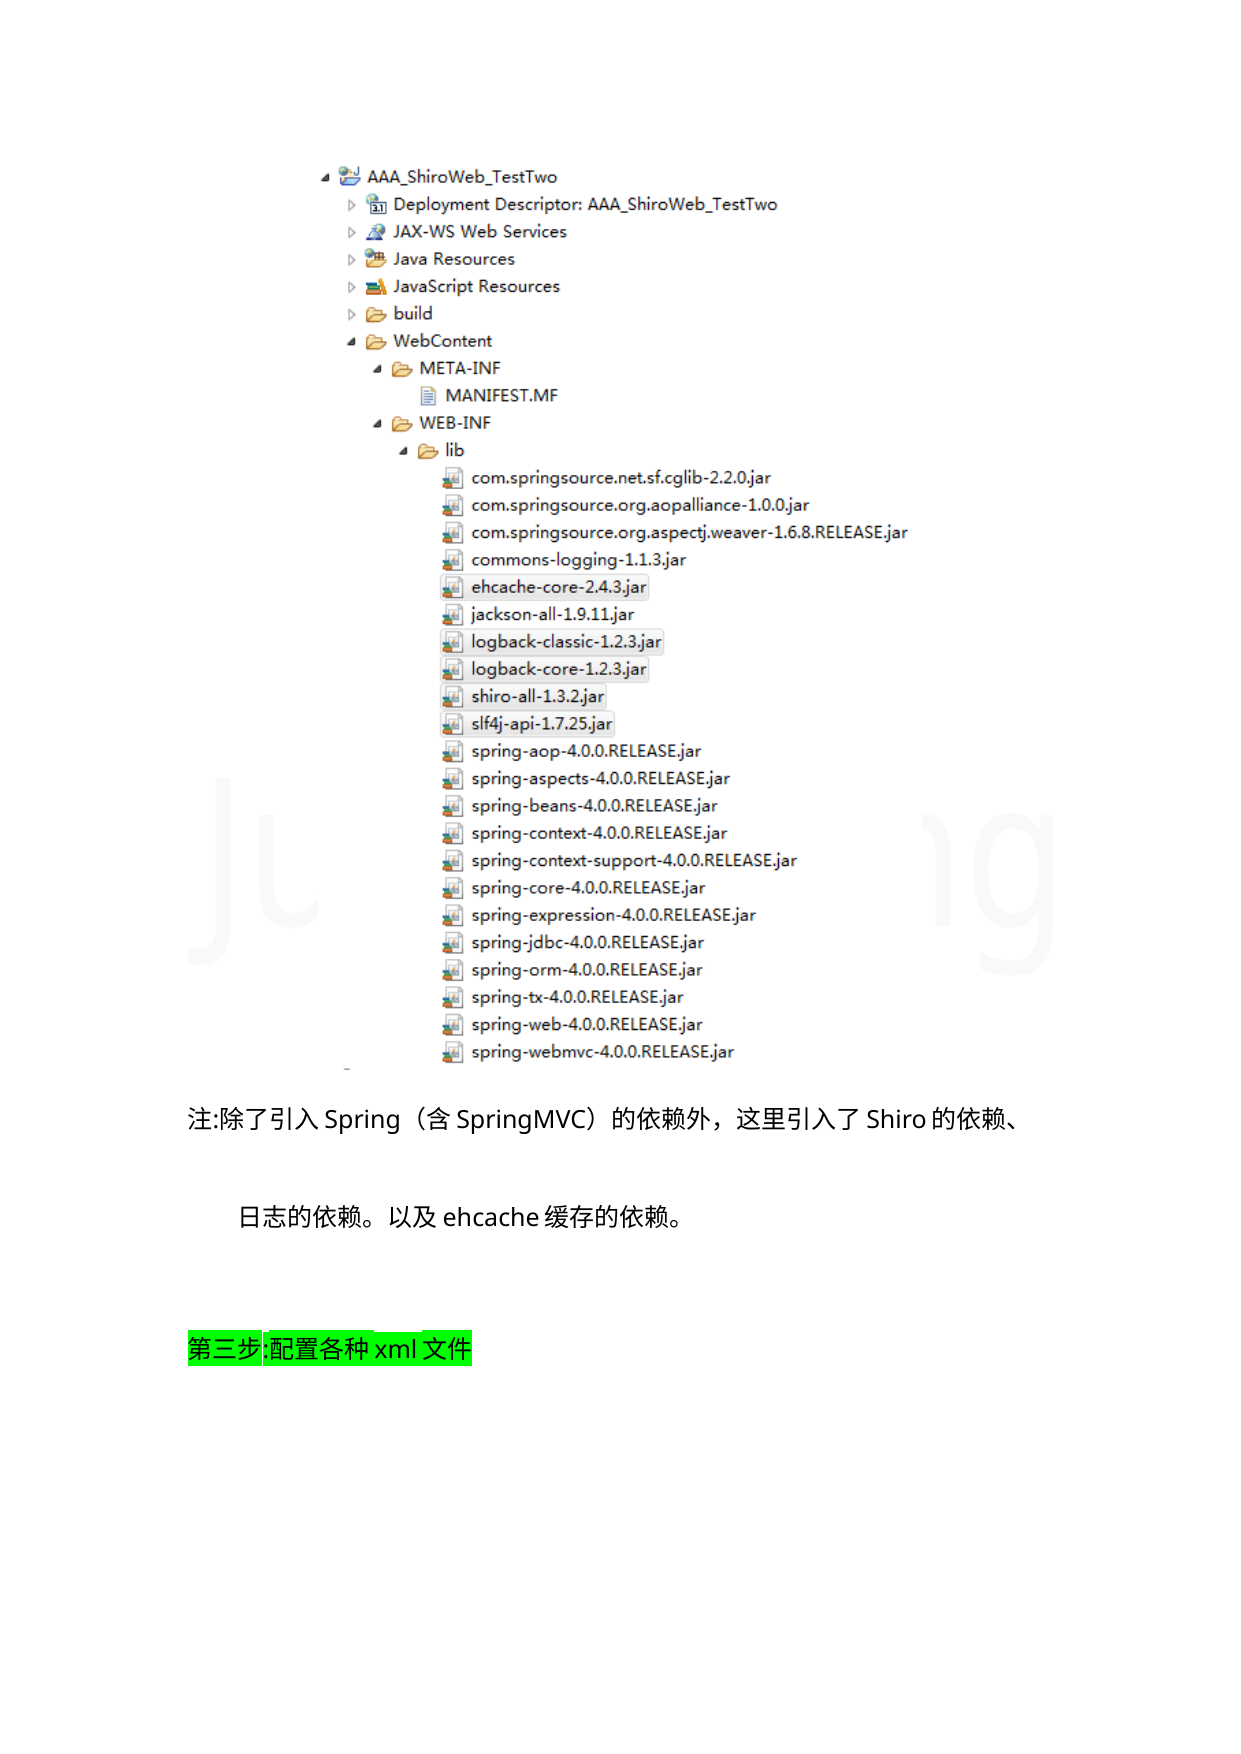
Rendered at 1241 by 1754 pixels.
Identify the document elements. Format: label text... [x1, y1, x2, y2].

list 第三步:配置各种xml文件 [187, 1315, 1053, 1380]
picture [317, 162, 923, 1070]
list 注:除了引入Spring（含SpringMVC）的依赖外，这里引入了Shiro的依赖、日志的依赖。以及ehcache缓存的依赖。 [187, 1085, 1053, 1248]
